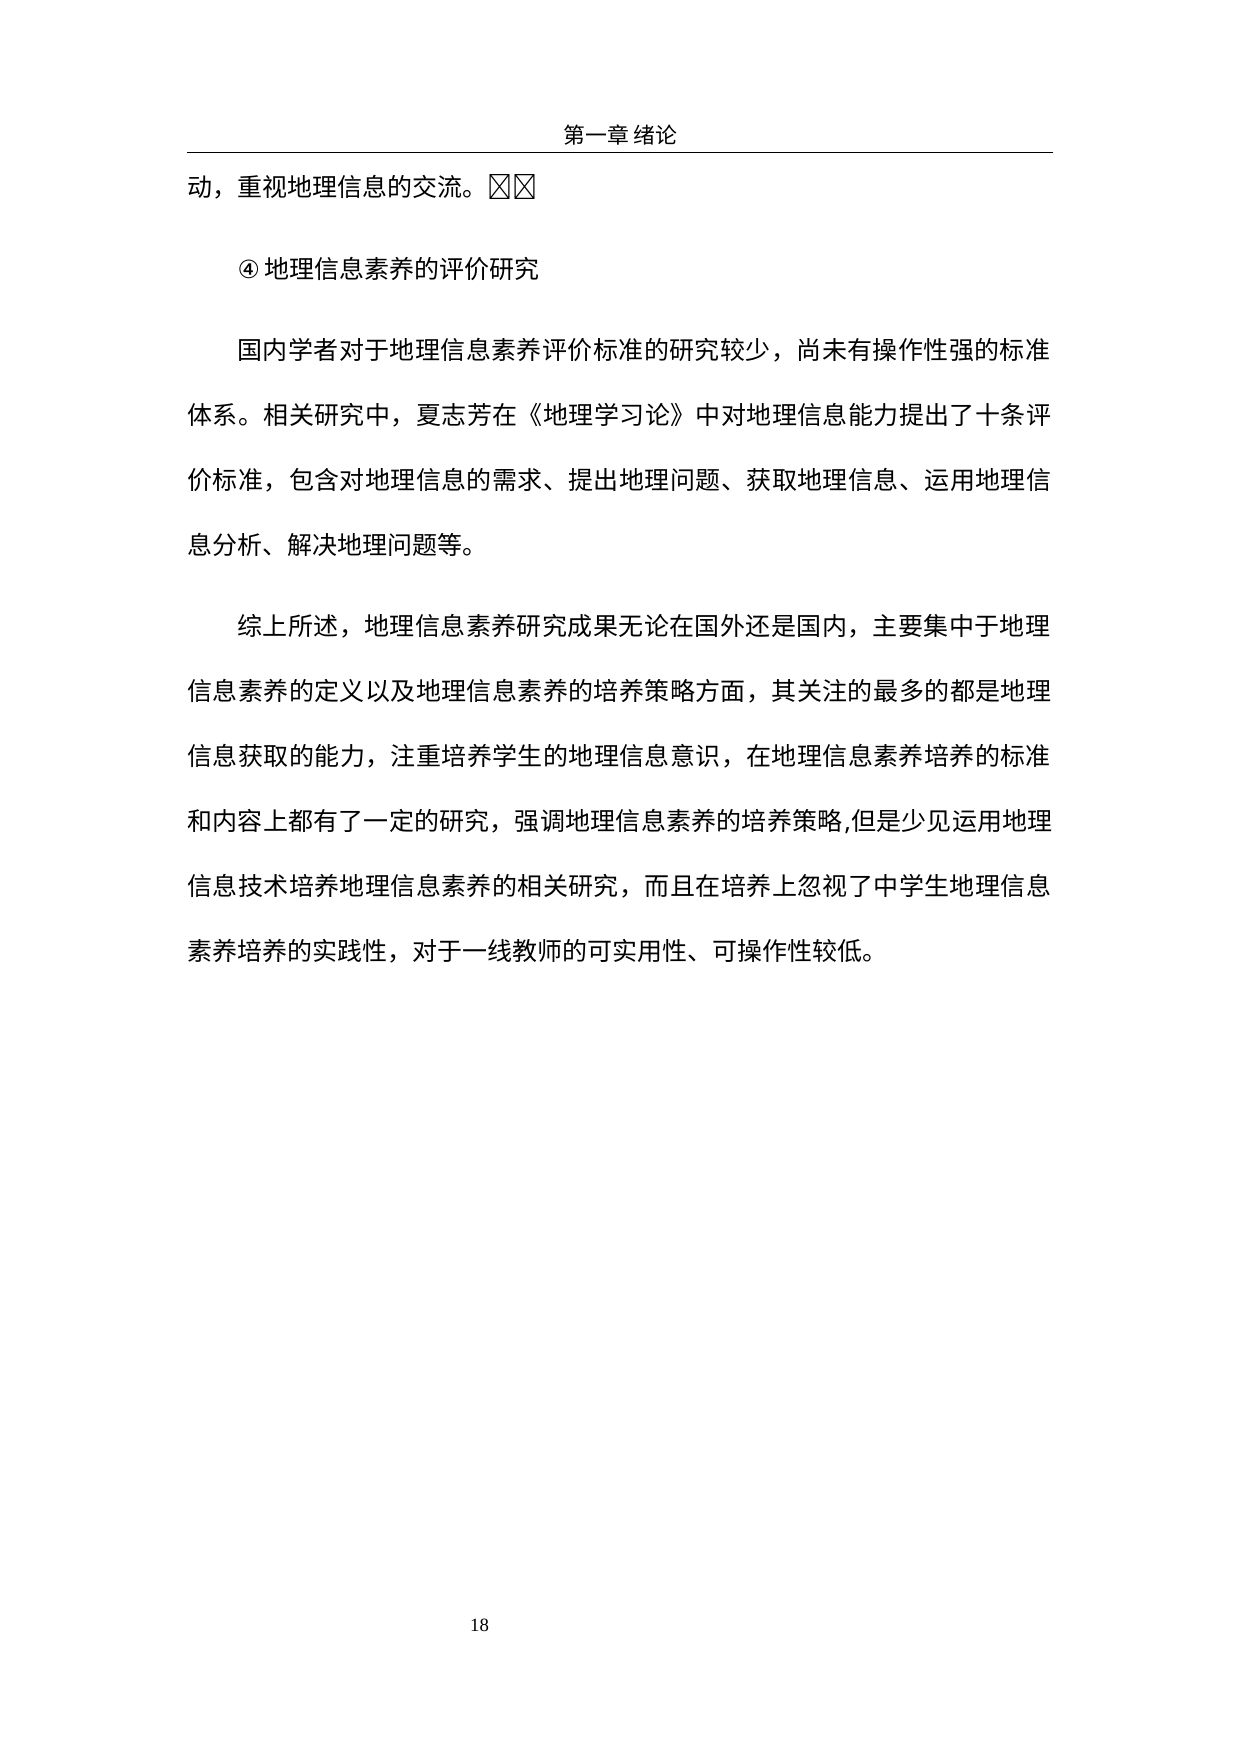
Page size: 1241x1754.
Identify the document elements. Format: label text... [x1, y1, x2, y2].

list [187, 153, 1053, 218]
list 综上所述，地理信息素养研究成果无论在国外还是国内，主要集中于地理信息素养的定义以及地理信息素养的培养策略方面，其关注的最多的都是地理信息获取的能力，注重培养学生的地理信息意识，在地理信息素养培养的标准和内容上都有了一定的研究，强调地理信息素养的培养策略,但是少见运用地理信息技术培养地理信息素养的相关研究，而且在培养上忽视了中学生地理信息素养培养的实践性，对于一线教师的可实用性、可操作性较低。 [187, 592, 1053, 982]
list 国内学者对于地理信息素养评价标准的研究较少，尚未有操作性强的标准体系。相关研究中，夏志芳在《地理学习论》中对地理信息能力提出了十条评价标准，包含对地理信息的需求、提出地理问题、获取地理信息、运用地理信息分析、解决地理问题等。 [187, 316, 1053, 576]
list ④地理信息素养的评价研究 [187, 235, 1053, 300]
